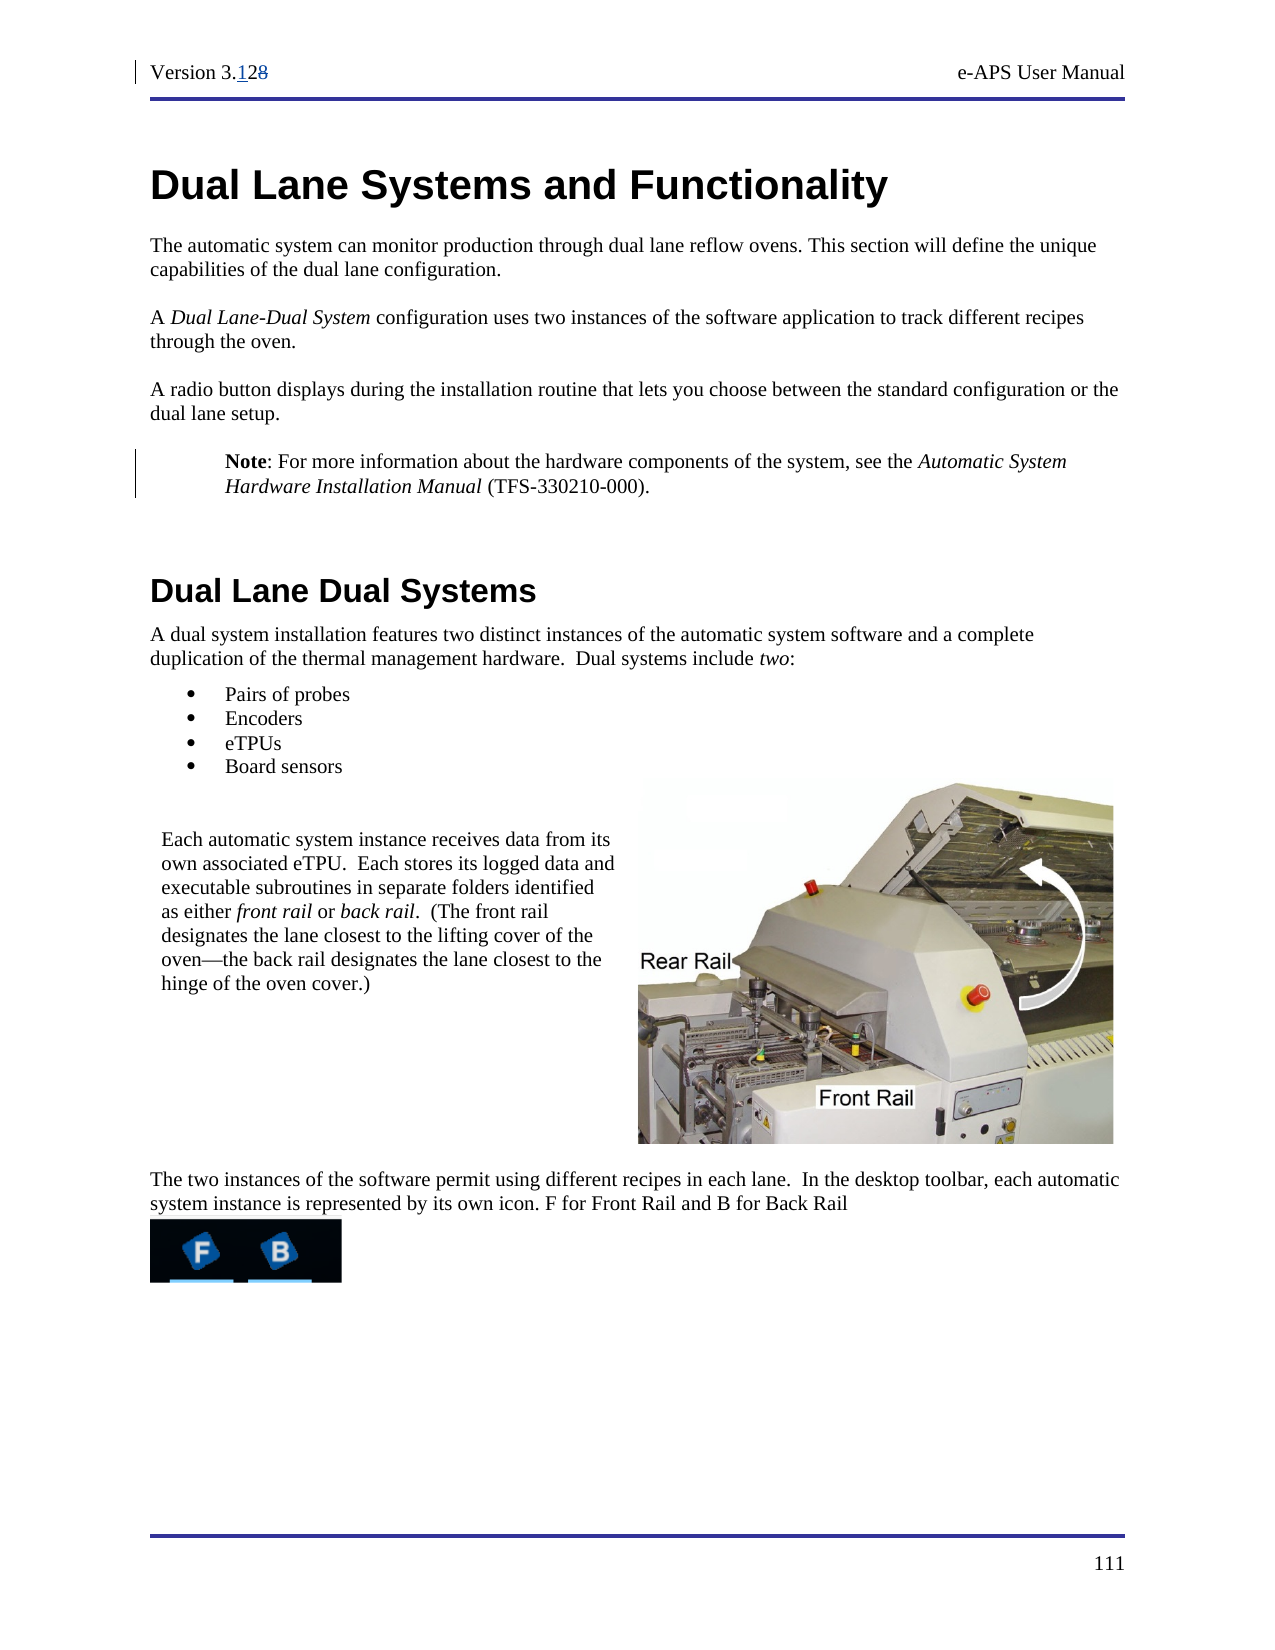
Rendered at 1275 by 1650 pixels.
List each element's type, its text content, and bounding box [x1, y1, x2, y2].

list eTPUs [187, 730, 1125, 754]
picture [150, 1215, 342, 1288]
text The two instances of the software permit using different recipes in each lane. In the desktop toolbar, each automatic system instance is represented by its own icon. F for Front Rail and B for Back Rail [150, 1167, 1125, 1215]
text A dual system installation features two distinct instances of the automatic system software and a complete duplication of the thermal management hardware. Dual systems include two: [150, 622, 1125, 670]
picture [637, 778, 1114, 1144]
list Pairs of probes [187, 682, 1125, 706]
subtitle Dual Lane Dual Systems [150, 571, 1125, 609]
text Note: For more information about the hardware components of the system, see the Automatic System Hardware Installation Manual (TFS-330210-000). [225, 449, 1125, 498]
table_header Each automatic system instance receives data from its own associated eTPU. Each stores its logged data and executable subroutines in separate folders identified as either front rail or back rail. (The front rail designates the lane closest to the lifting cover of the oven—the back rail designates the lane closest to the hinge of the oven cover.) [150, 779, 626, 1167]
subtitle Dual Lane Systems and Functionality [150, 160, 1125, 208]
text A Dual Lane-Dual System configuration uses two instances of the software application to track different recipes through the oven. [150, 305, 1125, 353]
list Board sensors [187, 754, 1125, 778]
list Encoders [187, 706, 1125, 730]
text The automatic system can monitor production through dual lane reflow ovens. This section will define the unique capabilities of the dual lane configuration. [150, 233, 1125, 281]
table_header [626, 779, 1125, 1167]
text A radio button displays during the installation routine that lets you choose between the standard configuration or the dual lane setup. [150, 377, 1125, 425]
